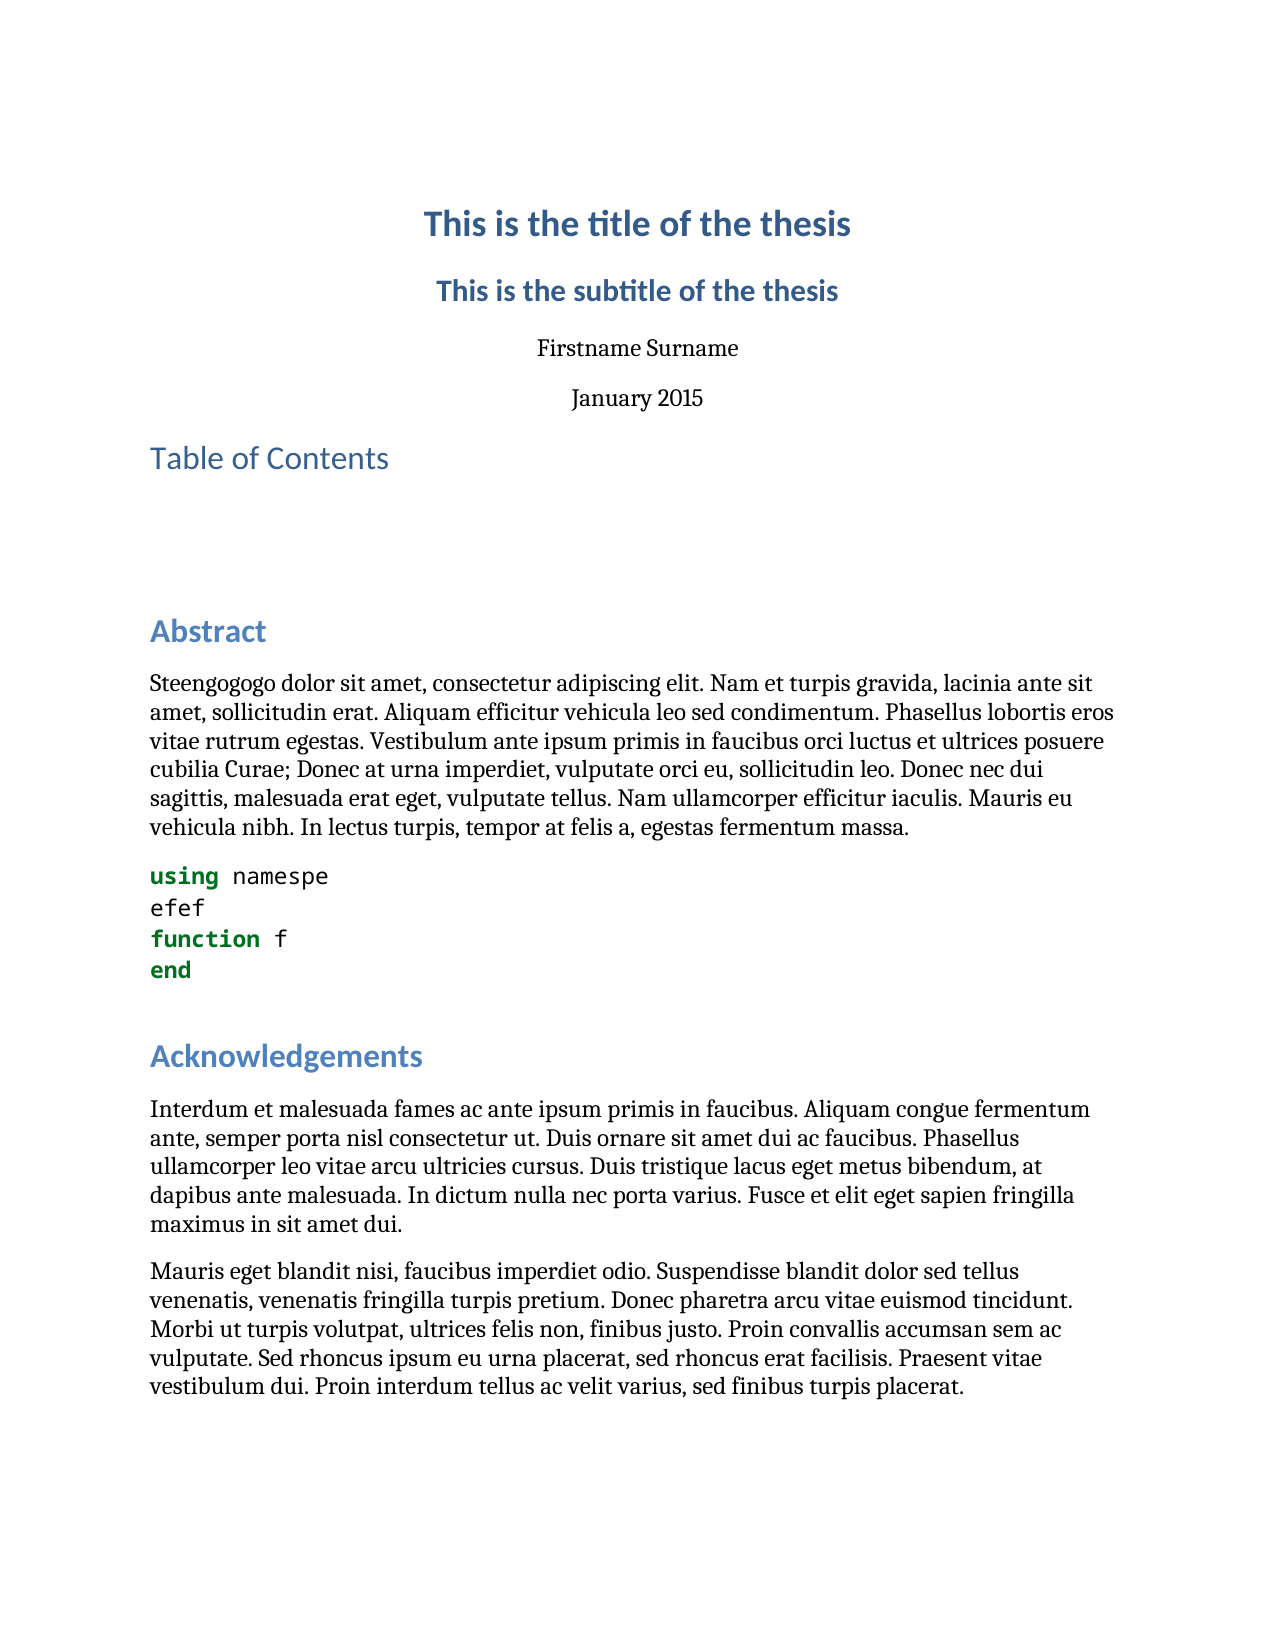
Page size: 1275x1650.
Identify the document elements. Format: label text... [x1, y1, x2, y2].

title This is the title of the thesis [150, 200, 1125, 246]
subtitle Acknowledgements [150, 1035, 1125, 1076]
text Mauris eget blandit nisi, faucibus imperdiet odio. Suspendisse blandit dolor sed tellus venenatis, venenatis fringilla turpis pretium. Donec pharetra arcu vitae euismod tincidunt. Morbi ut turpis volutpat, ultrices felis non, finibus justo. Proin convallis accumsan sem ac vulputate. Sed rhoncus ipsum eu urna placerat, sed rhoncus erat facilisis. Praesent vitae vestibulum dui. Proin interdum tellus ac velit varius, sed finibus turpis placerat. [150, 1257, 1125, 1401]
text January 2015 [150, 383, 1125, 412]
text using namespe efef function f end [150, 860, 1125, 985]
text Steengogogo dolor sit amet, consectetur adipiscing elit. Nam et turpis gravida, lacinia ante sit amet, sollicitudin erat. Aliquam efficitur vehicula leo sed condimentum. Phasellus lobortis eros vitae rutrum egestas. Vestibulum ante ipsum primis in faucibus orci luctus et ultrices posuere cubilia Curae; Donec at urna imperdiet, vulputate orci eu, sollicitudin leo. Donec nec dui sagittis, malesuada erat eget, vulputate tellus. Nam ullamcorper efficitur iaculis. Mauris eu vehicula nibh. In lectus turpis, tempor at felis a, egestas fermentum massa. [150, 669, 1125, 842]
text Firstname Surname [150, 334, 1125, 363]
subtitle Abstract [150, 609, 1125, 650]
subtitle This is the subtitle of the thesis [150, 271, 1125, 309]
text Interdum et malesuada fames ac ante ipsum primis in faucibus. Aliquam congue fermentum ante, semper porta nisl consectetur ut. Duis ornare sit amet dui ac faucibus. Phasellus ullamcorper leo vitae arcu ultricies cursus. Duis tristique lacus eget metus bibendum, at dapibus ante malesuada. In dictum nulla nec porta varius. Fusce et elit eget sapien fringilla maximus in sit amet dui. [150, 1095, 1125, 1238]
